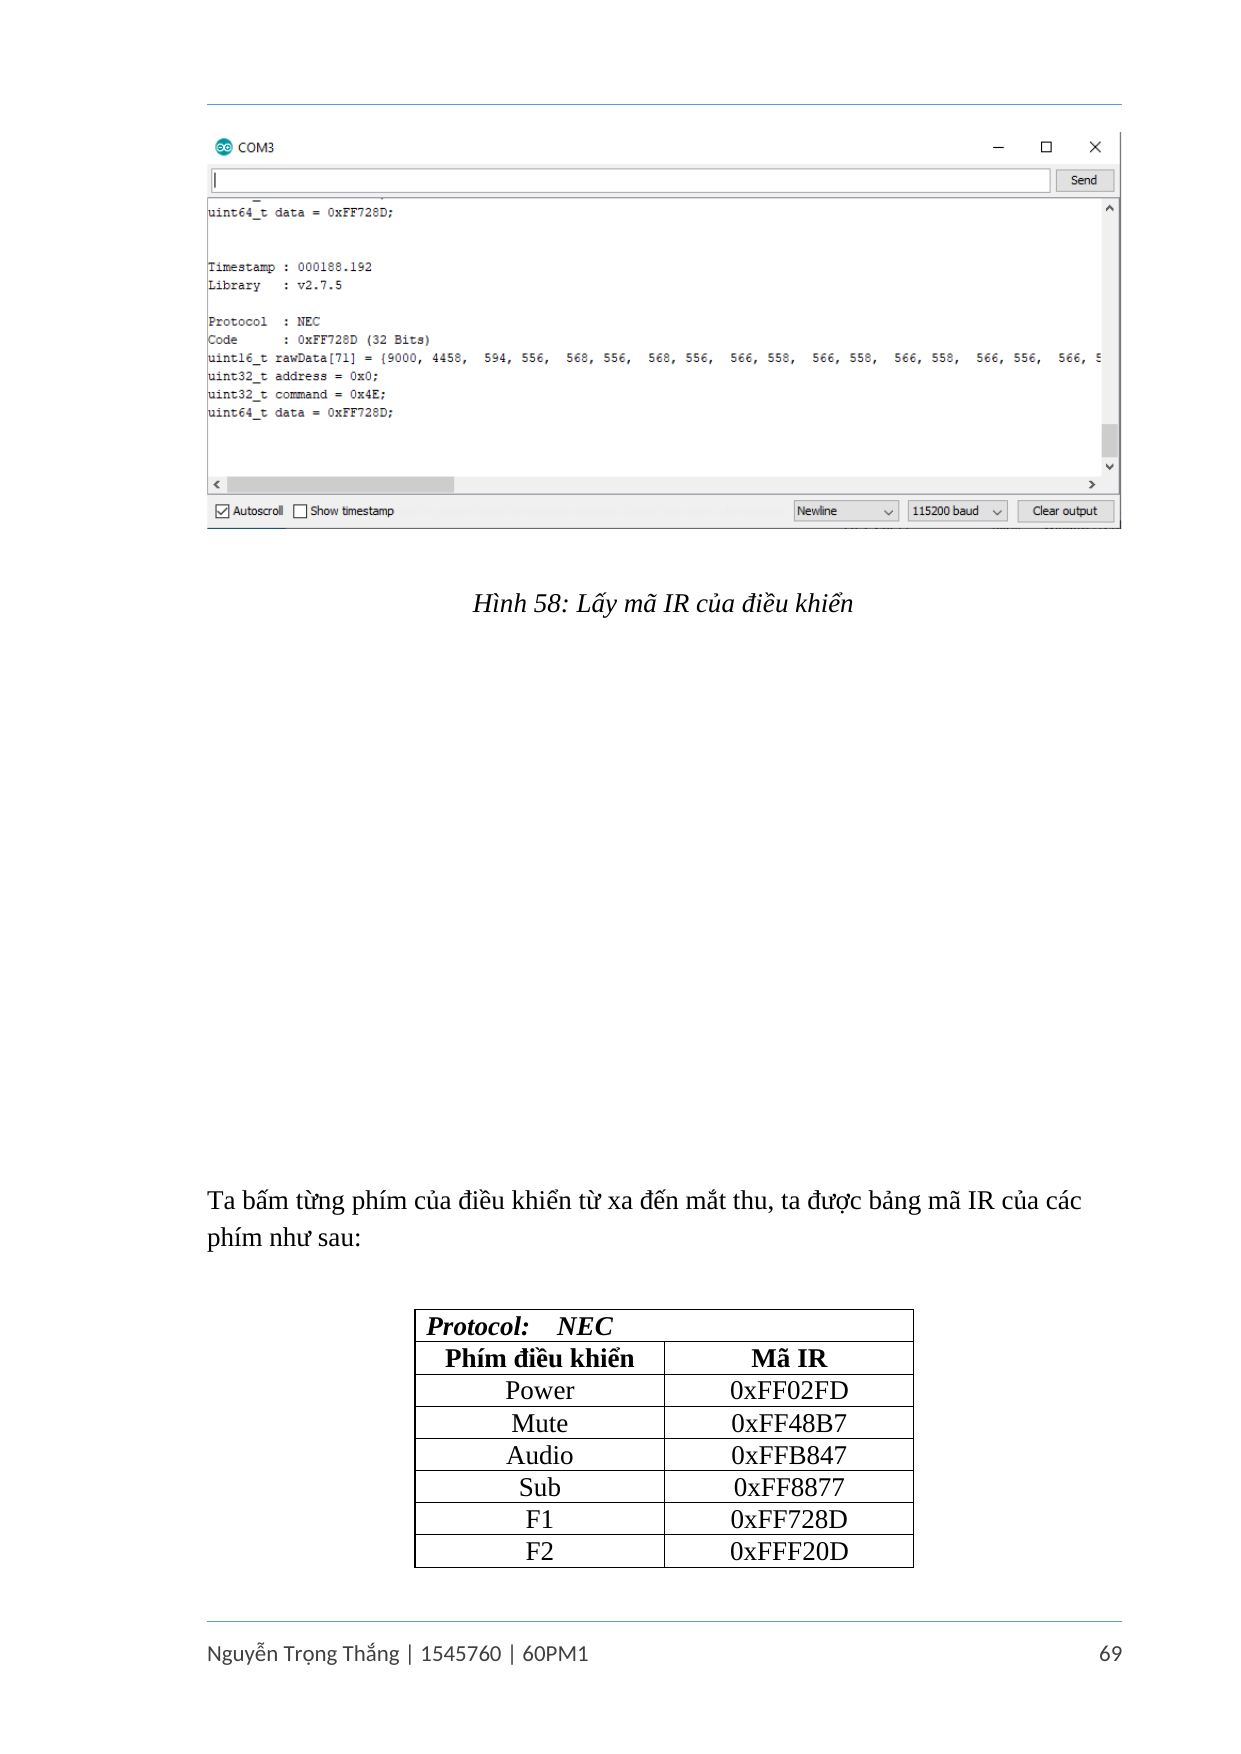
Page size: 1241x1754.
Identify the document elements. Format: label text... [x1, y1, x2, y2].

text Hình 58: Lấy mã IR của điều khiển [207, 588, 1122, 619]
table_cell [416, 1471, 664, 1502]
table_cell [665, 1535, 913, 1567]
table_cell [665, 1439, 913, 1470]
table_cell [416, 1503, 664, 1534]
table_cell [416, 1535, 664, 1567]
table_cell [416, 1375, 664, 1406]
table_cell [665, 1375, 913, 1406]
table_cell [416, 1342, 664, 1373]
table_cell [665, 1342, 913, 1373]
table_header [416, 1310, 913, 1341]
picture [207, 132, 1122, 529]
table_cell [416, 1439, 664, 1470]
text Ta bấm từng phím của điều khiển từ xa đến mắt thu, ta được bảng mã IR của các phím như sau: [207, 1184, 1122, 1253]
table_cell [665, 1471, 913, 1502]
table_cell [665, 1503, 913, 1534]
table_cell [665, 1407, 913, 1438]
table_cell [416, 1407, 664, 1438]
